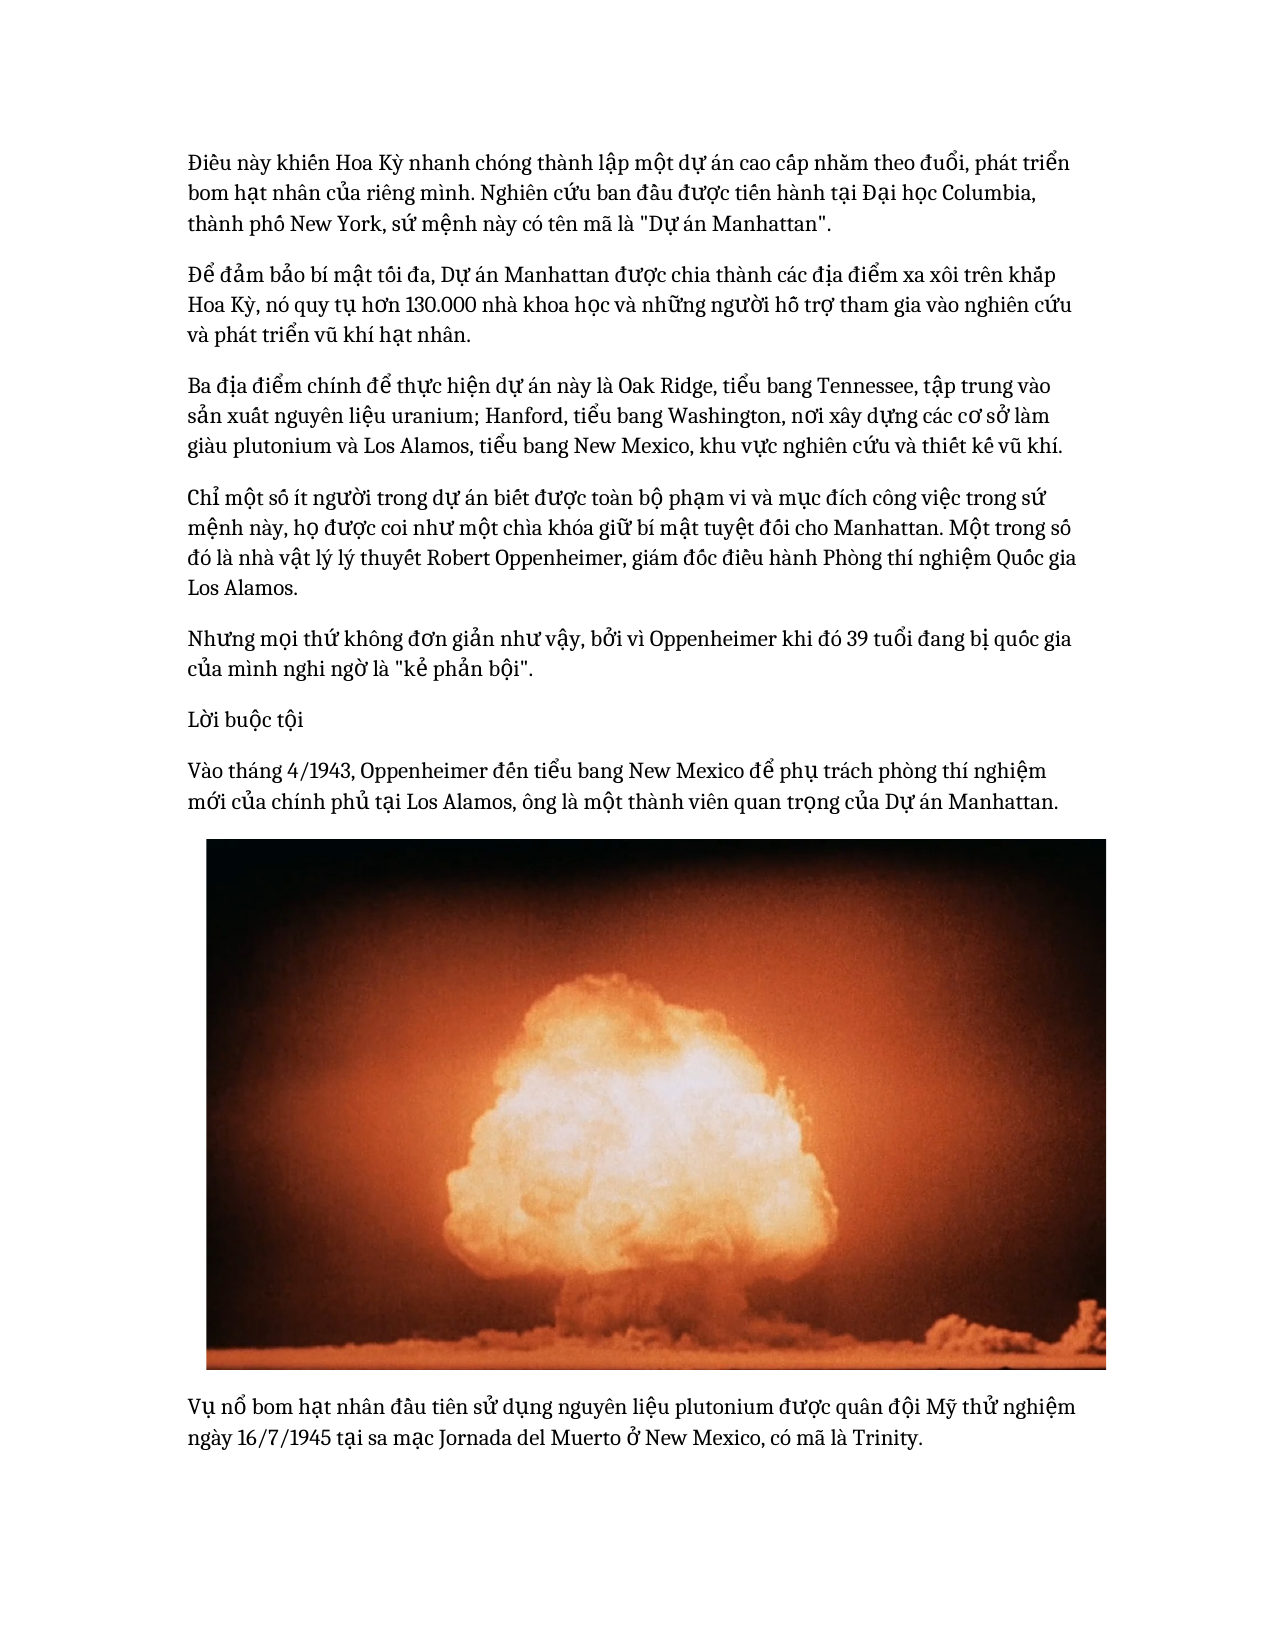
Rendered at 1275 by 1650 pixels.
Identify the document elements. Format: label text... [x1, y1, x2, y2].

text Ba địa điểm chính để thực hiện dự án này là Oak Ridge, tiểu bang Tennessee, tập trung vào sản xuất nguyên liệu uranium; Hanford, tiểu bang Washington, nơi xây dựng các cơ sở làm giàu plutonium và Los Alamos, tiểu bang New Mexico, khu vực nghiên cứu và thiết kế vũ khí. [187, 373, 1087, 460]
text Để đảm bảo bí mật tối đa, Dự án Manhattan được chia thành các địa điểm xa xôi trên khắp Hoa Kỳ, nó quy tụ hơn 130.000 nhà khoa học và những người hỗ trợ tham gia vào nghiên cứu và phát triển vũ khí hạt nhân. [187, 261, 1087, 348]
text Lời buộc tội [187, 707, 1087, 734]
text Điều này khiến Hoa Kỳ nhanh chóng thành lập một dự án cao cấp nhằm theo đuổi, phát triển bom hạt nhân của riêng mình. Nghiên cứu ban đầu được tiến hành tại Đại học Columbia, thành phố New York, sứ mệnh này có tên mã là "Dự án Manhattan". [187, 150, 1087, 237]
text Vụ nổ bom hạt nhân đầu tiên sử dụng nguyên liệu plutonium được quân đội Mỹ thử nghiệm ngày 16/7/1945 tại sa mạc Jornada del Muerto ở New Mexico, có mã là Trinity. [187, 1394, 1087, 1451]
text Nhưng mọi thứ không đơn giản như vậy, bởi vì Oppenheimer khi đó 39 tuổi đang bị quốc gia của mình nghi ngờ là "kẻ phản bội". [187, 626, 1087, 683]
text Chỉ một số ít người trong dự án biết được toàn bộ phạm vi và mục đích công việc trong sứ mệnh này, họ được coi như một chìa khóa giữ bí mật tuyệt đối cho Manhattan. Một trong số đó là nhà vật lý lý thuyết Robert Oppenheimer, giám đốc điều hành Phòng thí nghiệm Quốc gia Los Alamos. [187, 484, 1087, 601]
text Vào tháng 4/1943, Oppenheimer đến tiểu bang New Mexico để phụ trách phòng thí nghiệm mới của chính phủ tại Los Alamos, ông là một thành viên quan trọng của Dự án Manhattan. [187, 758, 1087, 815]
picture [206, 839, 1107, 1370]
